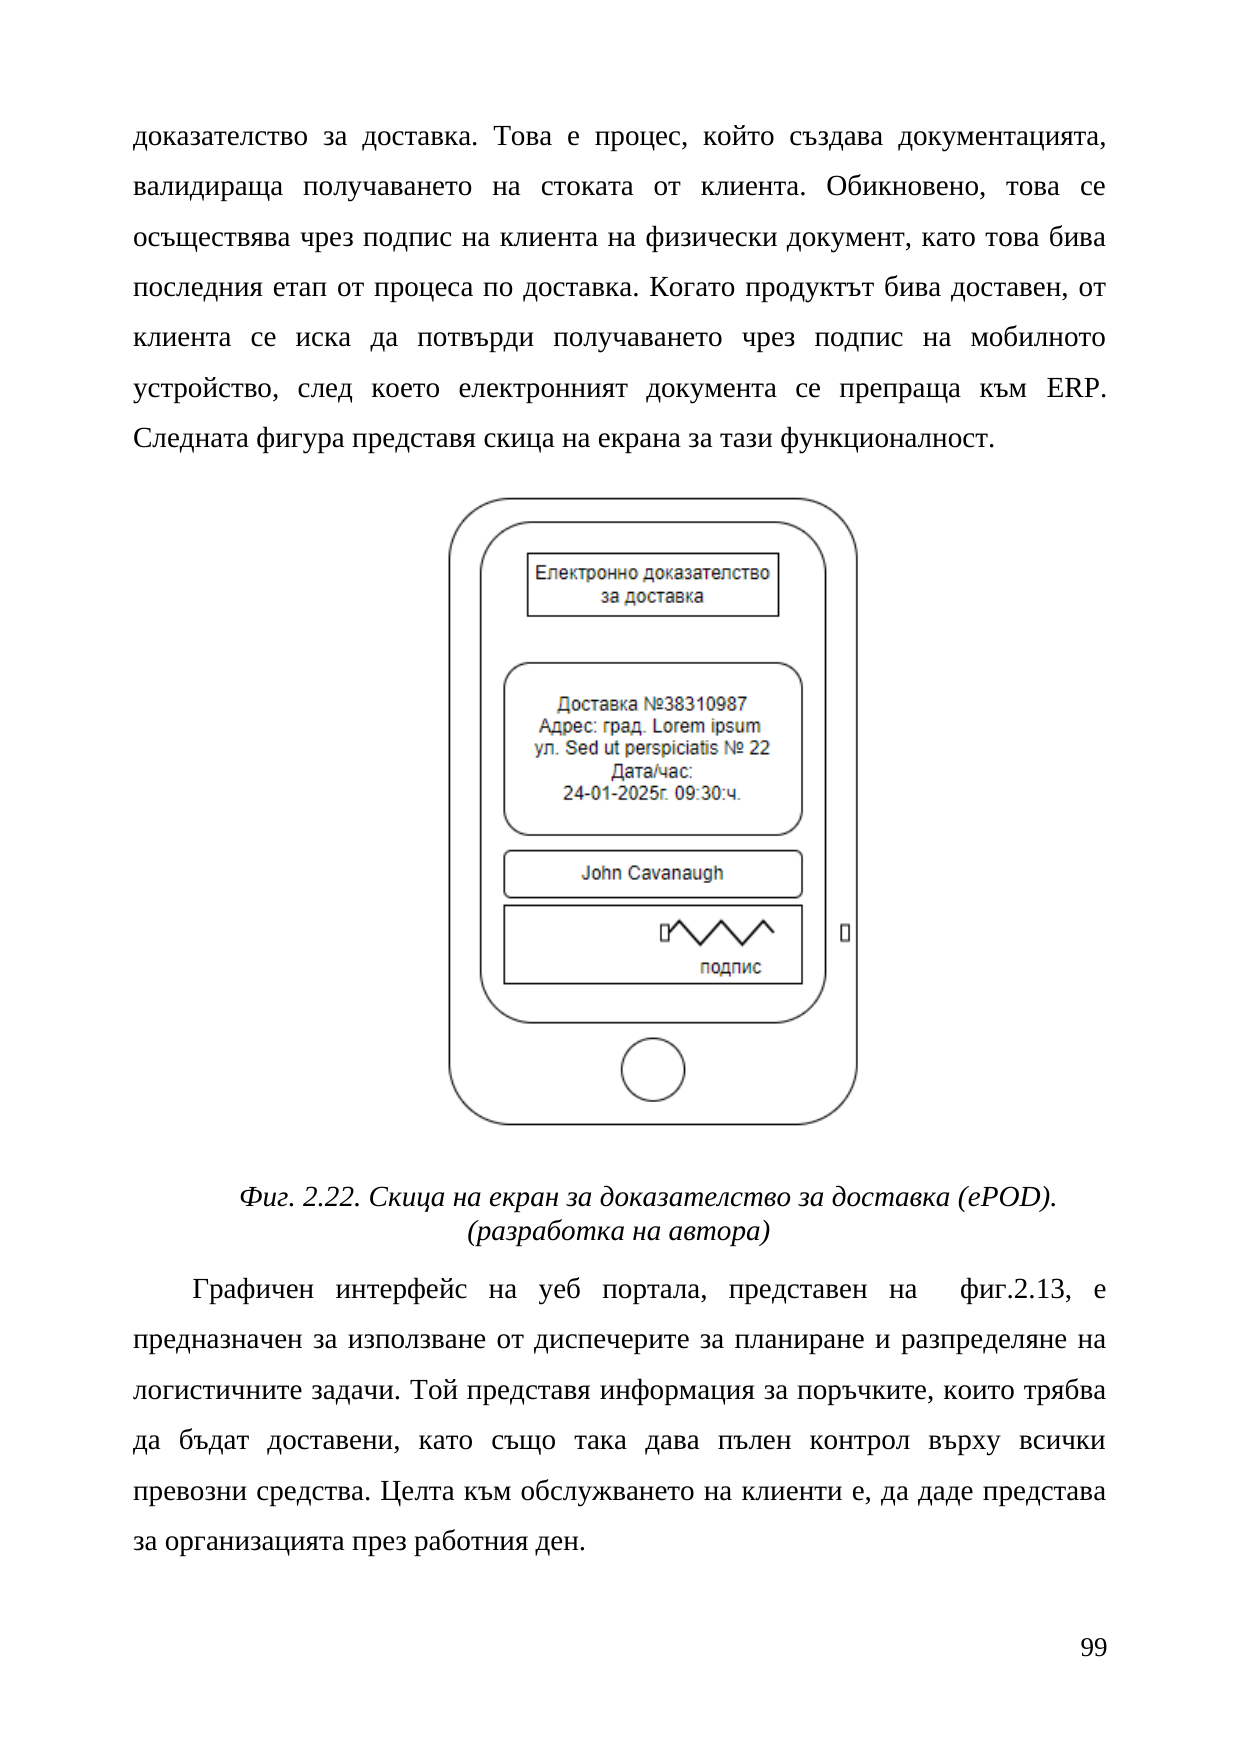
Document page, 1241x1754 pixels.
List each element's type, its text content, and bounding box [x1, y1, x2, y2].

title Фиг. 2.22. Скица на екран за доказателство за доставка (ePOD). (разработка на автора) [133, 1179, 1107, 1246]
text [133, 118, 1107, 453]
text Графичен интерфейс на уеб портала, представен на фиг.2.13, е предназначен за използване от диспечерите за планиране и разпределяне на логистичните задачи. Той представя информация за поръчките, които трябва да бъдат доставени, като също така дава пълен контрол върху всички превозни средства. Целта към обслужването на клиенти е, да даде представа за организацията през работния ден. [133, 1271, 1107, 1556]
picture [406, 470, 894, 1138]
